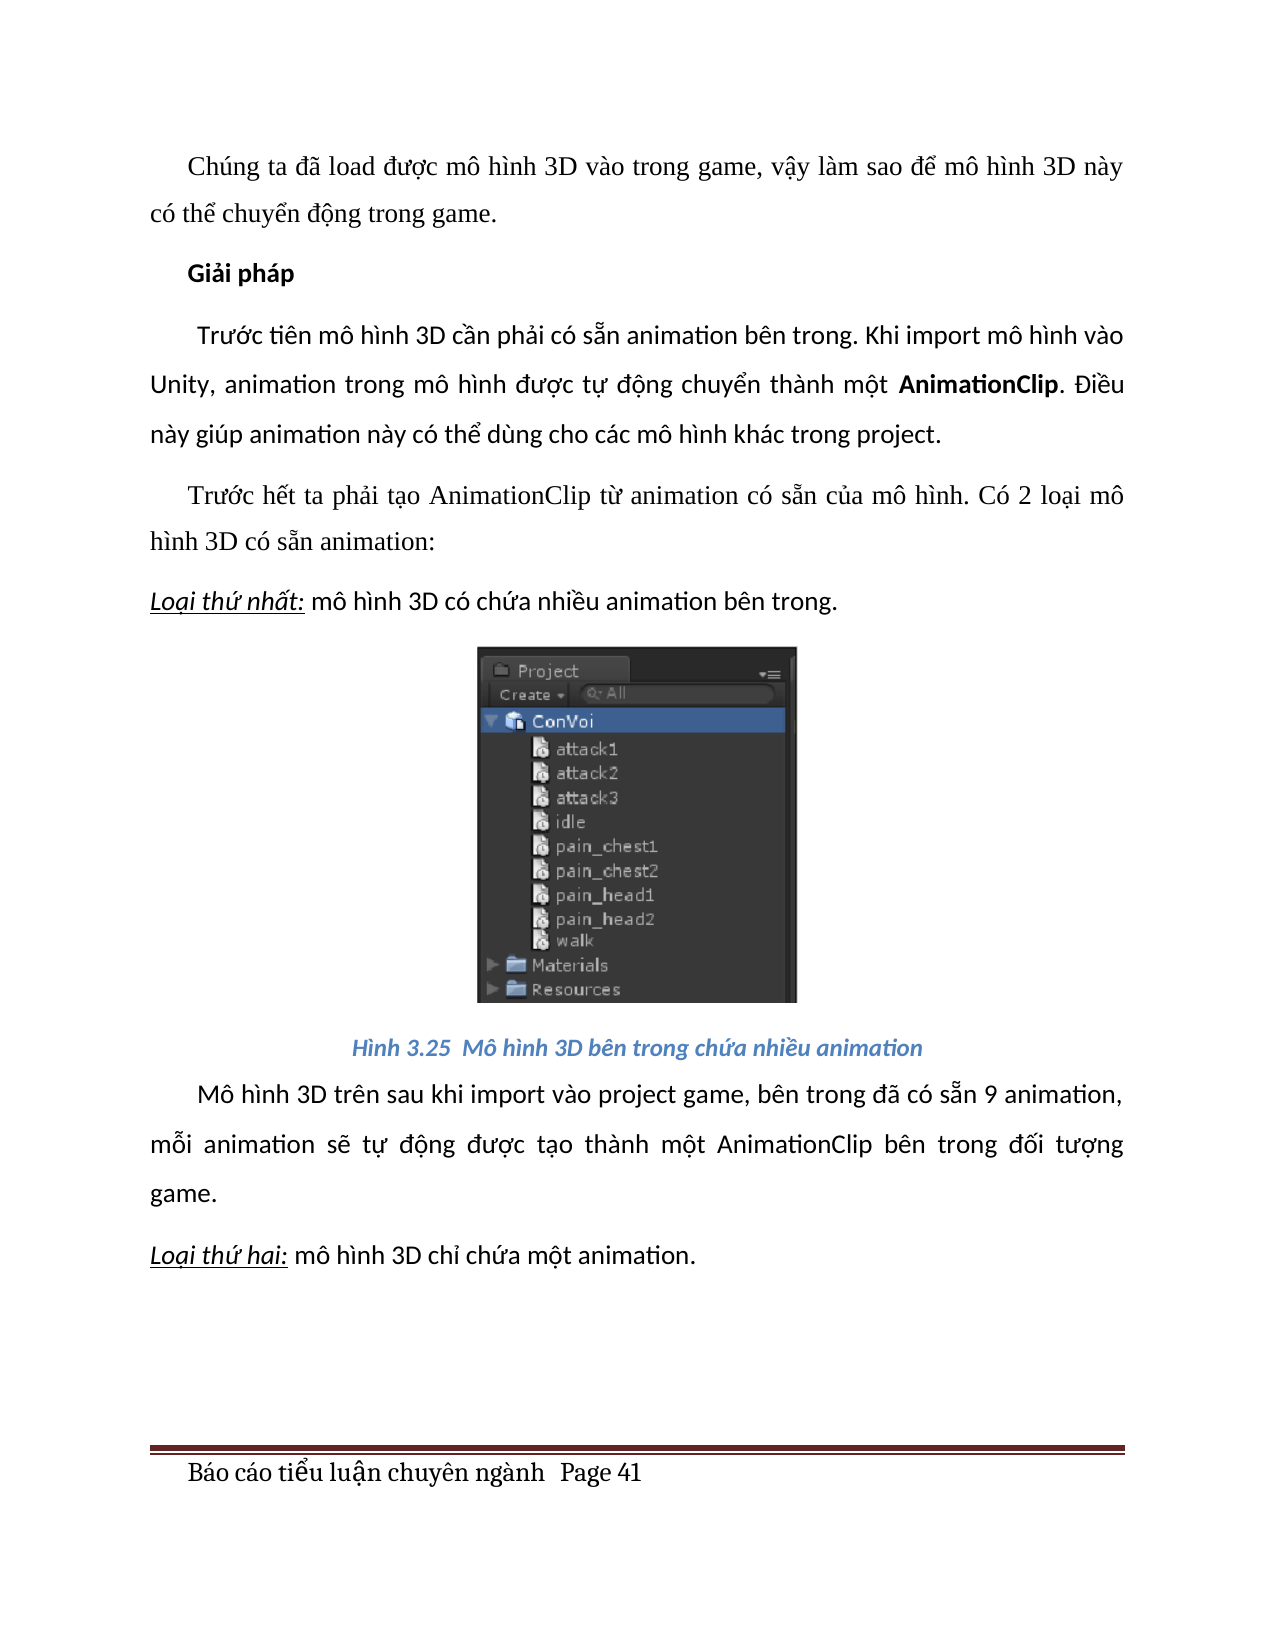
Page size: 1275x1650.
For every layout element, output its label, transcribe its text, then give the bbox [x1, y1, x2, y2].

text Mô hình 3D trên sau khi import vào project game, bên trong đã có sẵn 9 animation, mỗi animation sẽ tự động được tạo thành một AnimationClip bên trong đối tượng game. [150, 1077, 1125, 1209]
text Trước tiên mô hình 3D cần phải có sẵn animation bên trong. Khi import mô hình vào Unity, animation trong mô hình được tự động chuyển thành một AnimationClip. Điều này giúp animation này có thể dùng cho các mô hình khác trong project. [150, 318, 1125, 450]
text Giải pháp [150, 256, 1125, 289]
text Loại thứ hai: mô hình 3D chỉ chứa một animation. [150, 1238, 1125, 1271]
text Loại thứ nhất: mô hình 3D có chứa nhiều animation bên trong. [150, 584, 1125, 618]
text Chúng ta đã load được mô hình 3D vào trong game, vậy làm sao để mô hình 3D này có thể chuyển động trong game. [150, 150, 1125, 228]
picture [477, 646, 798, 1003]
text Trước hết ta phải tạo AnimationClip từ animation có sẵn của mô hình. Có 2 loại mô hình 3D có sẵn animation: [150, 479, 1125, 557]
